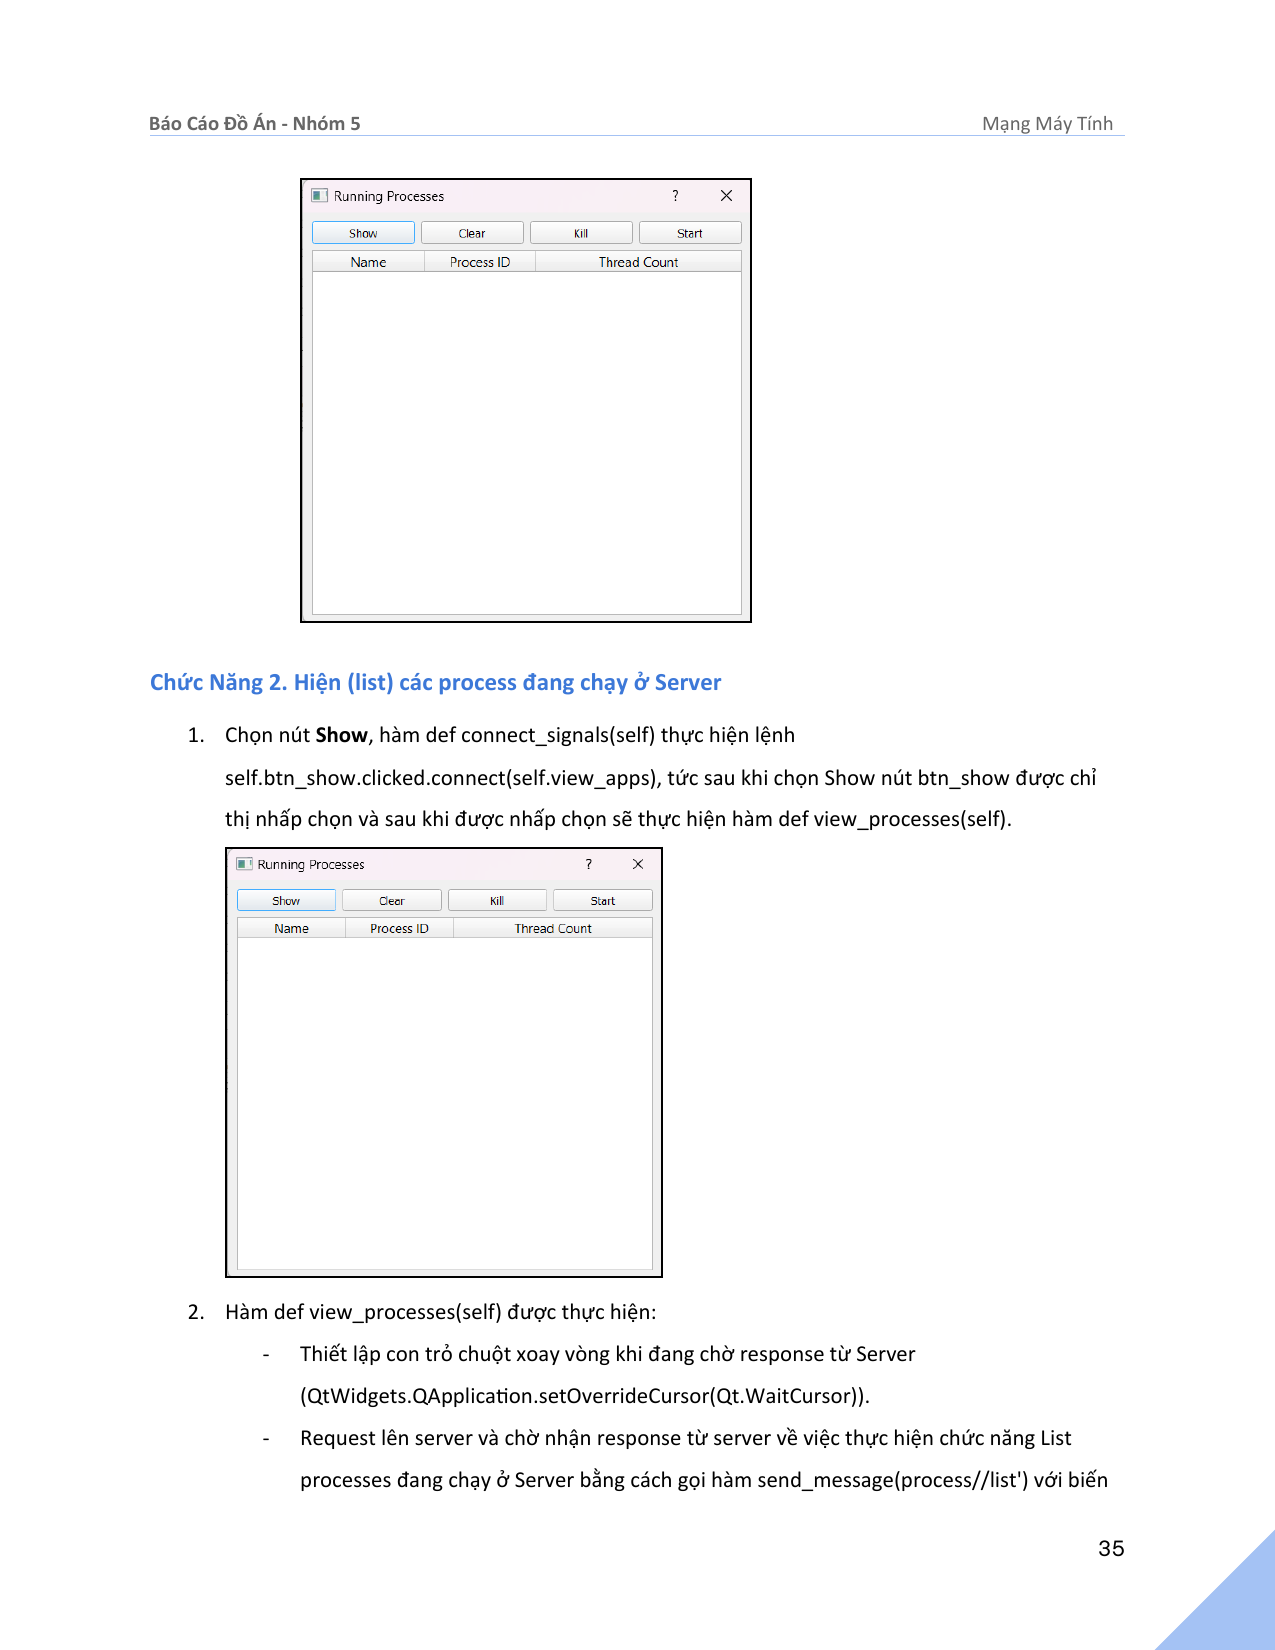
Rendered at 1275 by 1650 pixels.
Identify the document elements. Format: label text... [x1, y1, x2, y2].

subtitle Chức Năng 2. Hiện (list) các process đang chạy ở Server [150, 667, 1125, 697]
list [262, 1423, 1125, 1493]
list Hàm def view_processes(self) được thực hiện: [187, 1297, 1125, 1325]
list Chọn nút Show, hàm def connect_signals(self) thực hiện lệnh self.btn_show.clicked.connect(self.view_apps), tức sau khi chọn Show nút btn_show được chỉ thị nhấp chọn và sau khi được nhấp chọn sẽ thực hiện hàm def view_processes(self). [187, 721, 1125, 833]
list Thiết lập con trỏ chuột xoay vòng khi đang chờ response từ Server (QtWidgets.QApplication.setOverrideCursor(Qt.WaitCursor)). [262, 1339, 1125, 1409]
picture [302, 180, 750, 621]
picture [227, 849, 661, 1276]
